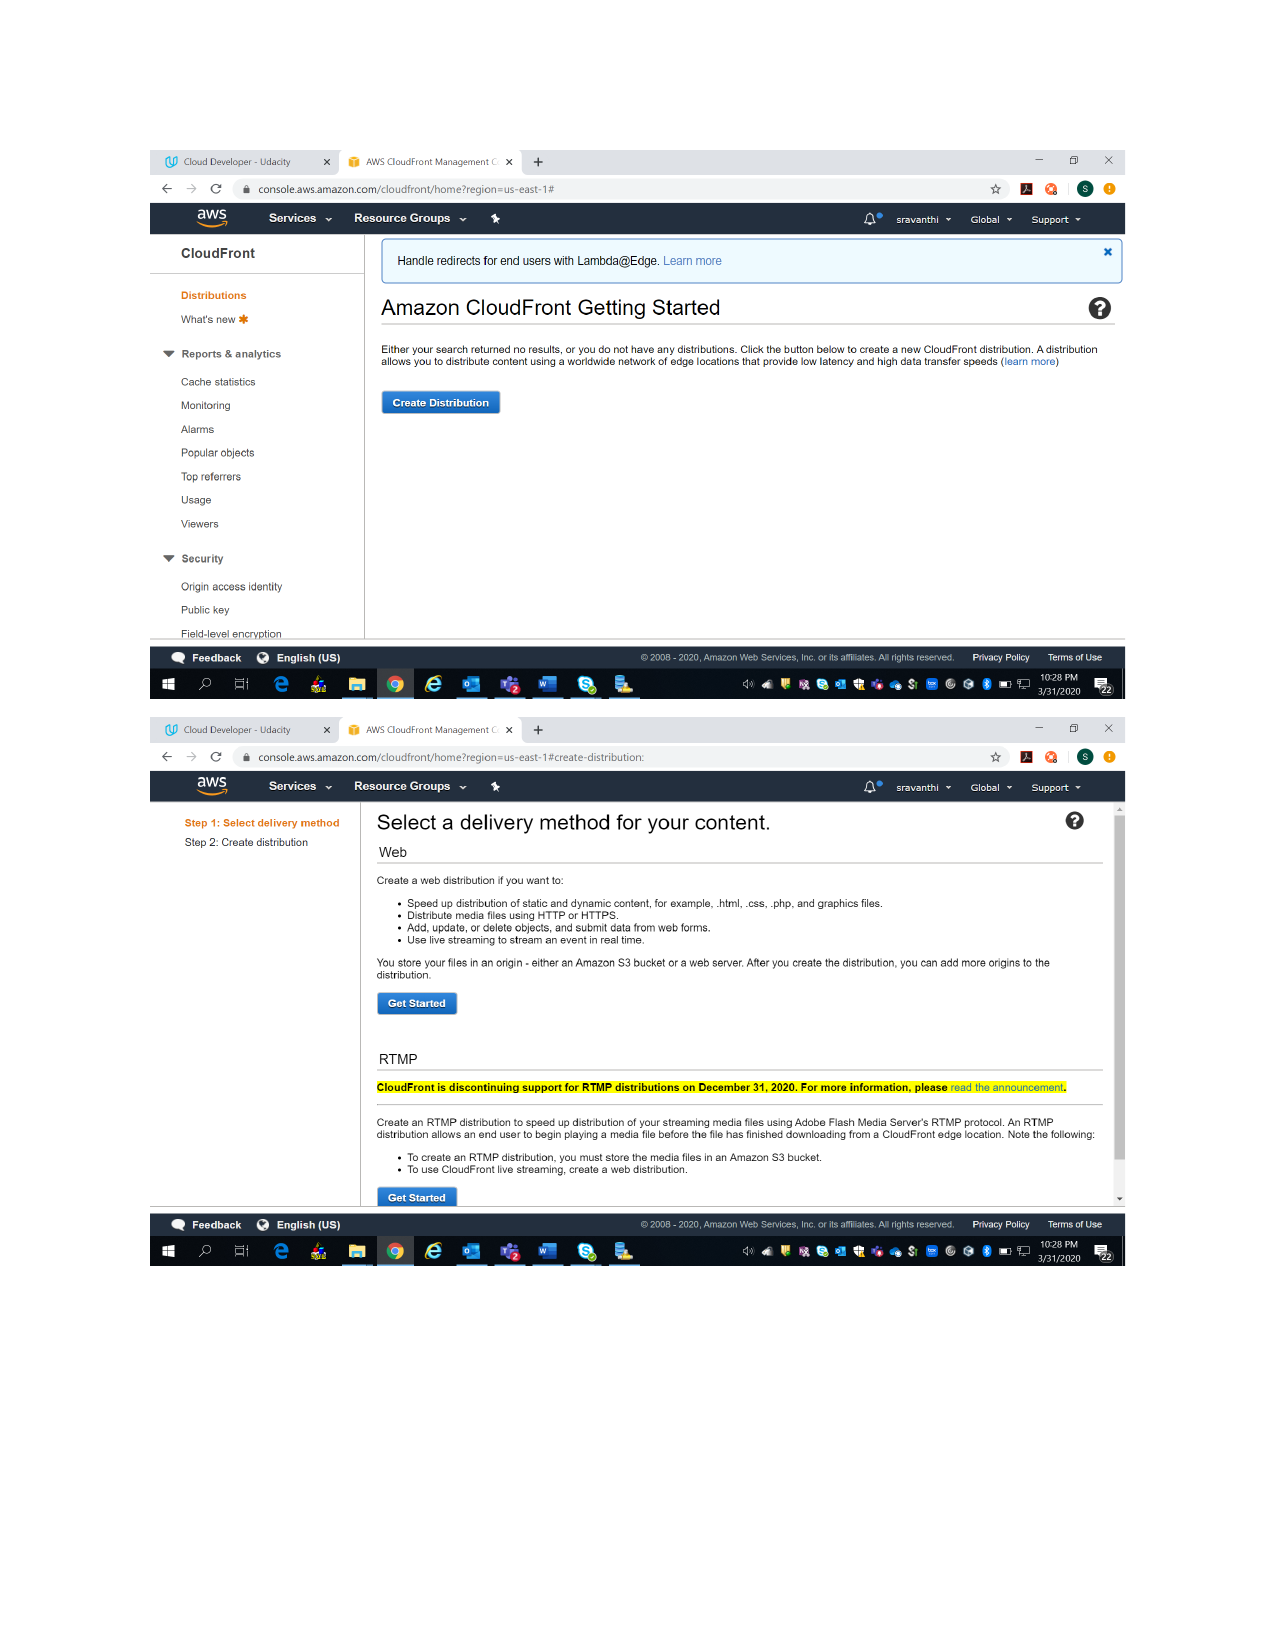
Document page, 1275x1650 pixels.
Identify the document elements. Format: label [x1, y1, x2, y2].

picture [150, 150, 1125, 699]
picture [150, 717, 1125, 1266]
